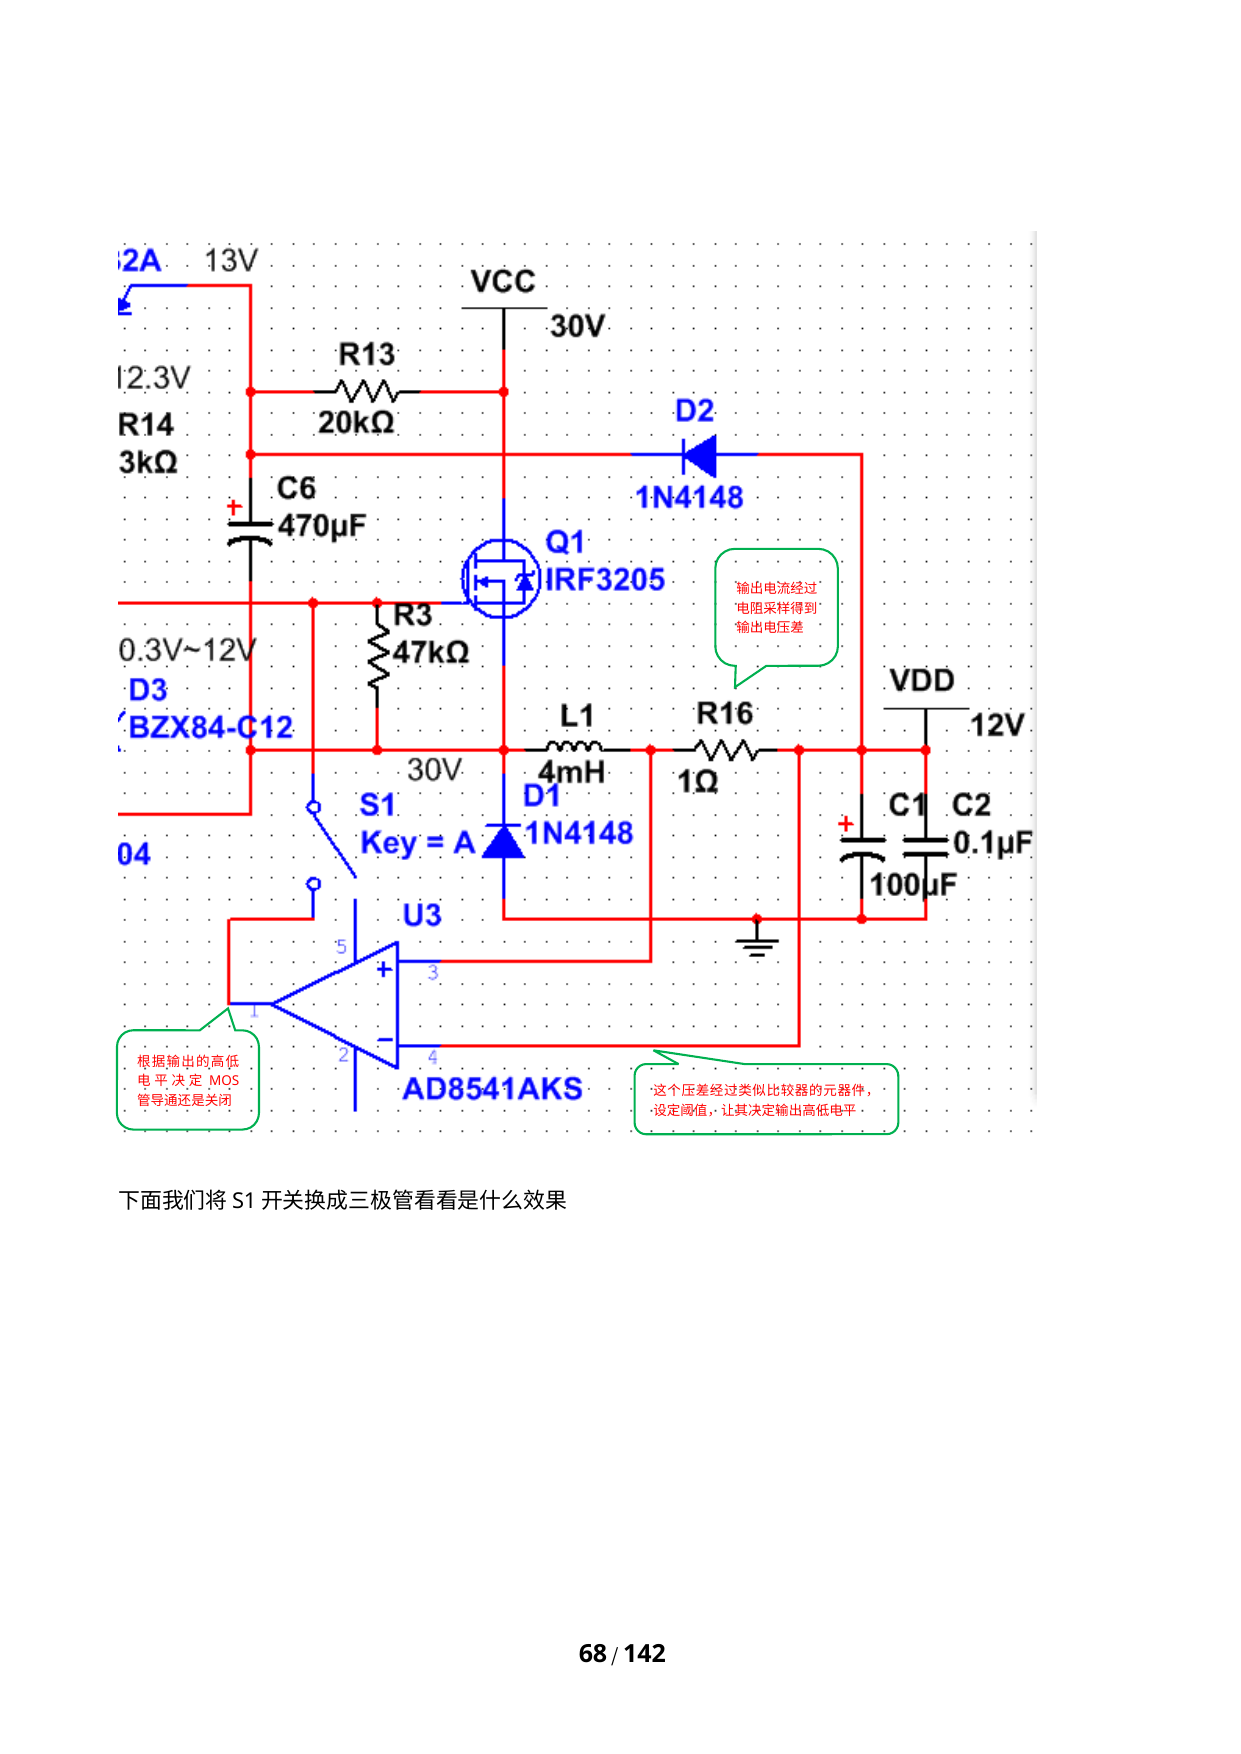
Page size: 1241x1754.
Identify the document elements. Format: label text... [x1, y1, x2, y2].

picture [118, 231, 1037, 1151]
picture [118, 1012, 257, 1128]
text 下面我们将S1开关换成三极管看看是什么效果 [118, 1182, 1122, 1216]
